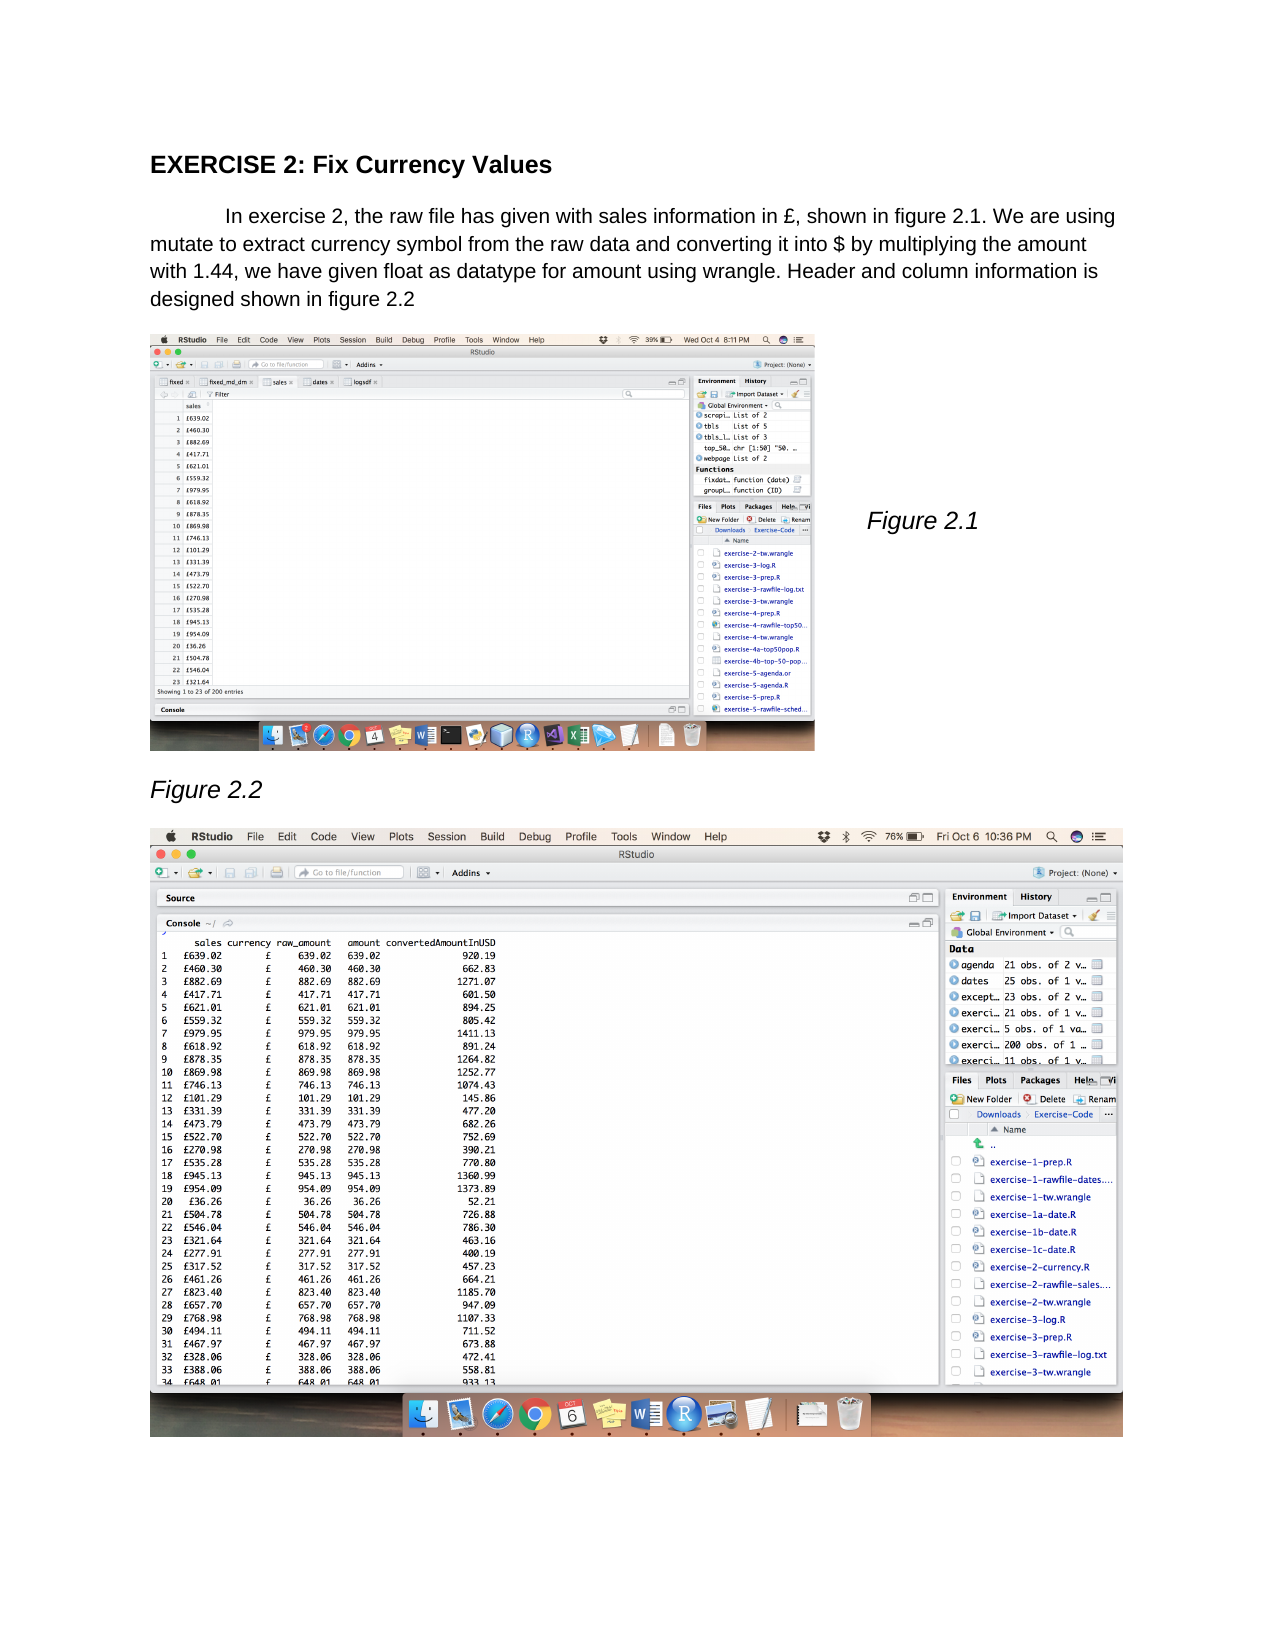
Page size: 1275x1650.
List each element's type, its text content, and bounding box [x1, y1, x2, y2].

text In exercise 2, the raw file has given with sales information in £, shown in figure 2.1. We are using mutate to extract currency symbol from the raw data and converting it into $ by multiplying the amount with 1.44, we have given float as datatype for amount using wrangle. Header and column information is designed shown in figure 2.2 [150, 204, 1125, 310]
picture [150, 334, 815, 751]
picture [150, 828, 1123, 1437]
text EXERCISE 2: Fix Currency Values [150, 150, 1125, 179]
text Figure 2.2 [150, 775, 1125, 804]
